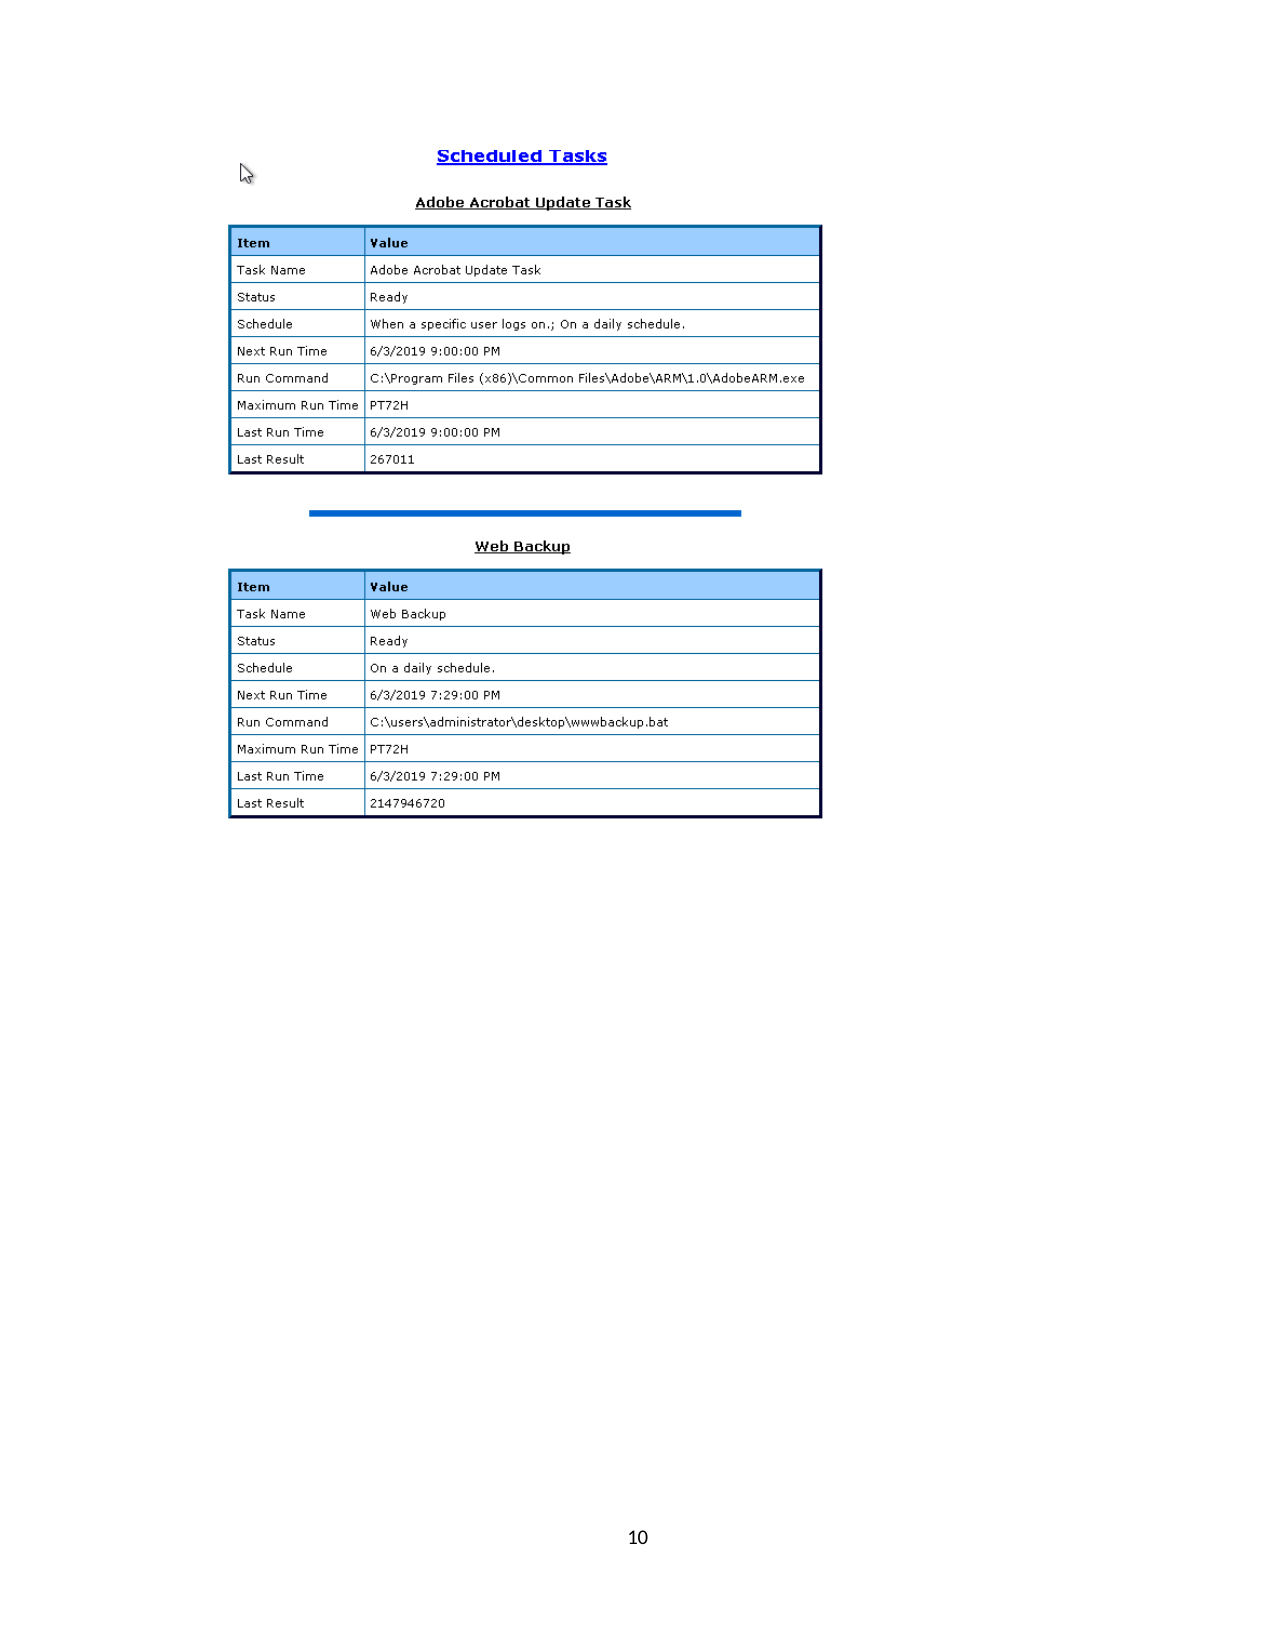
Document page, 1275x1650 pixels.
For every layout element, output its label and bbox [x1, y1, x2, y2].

picture [225, 150, 844, 839]
